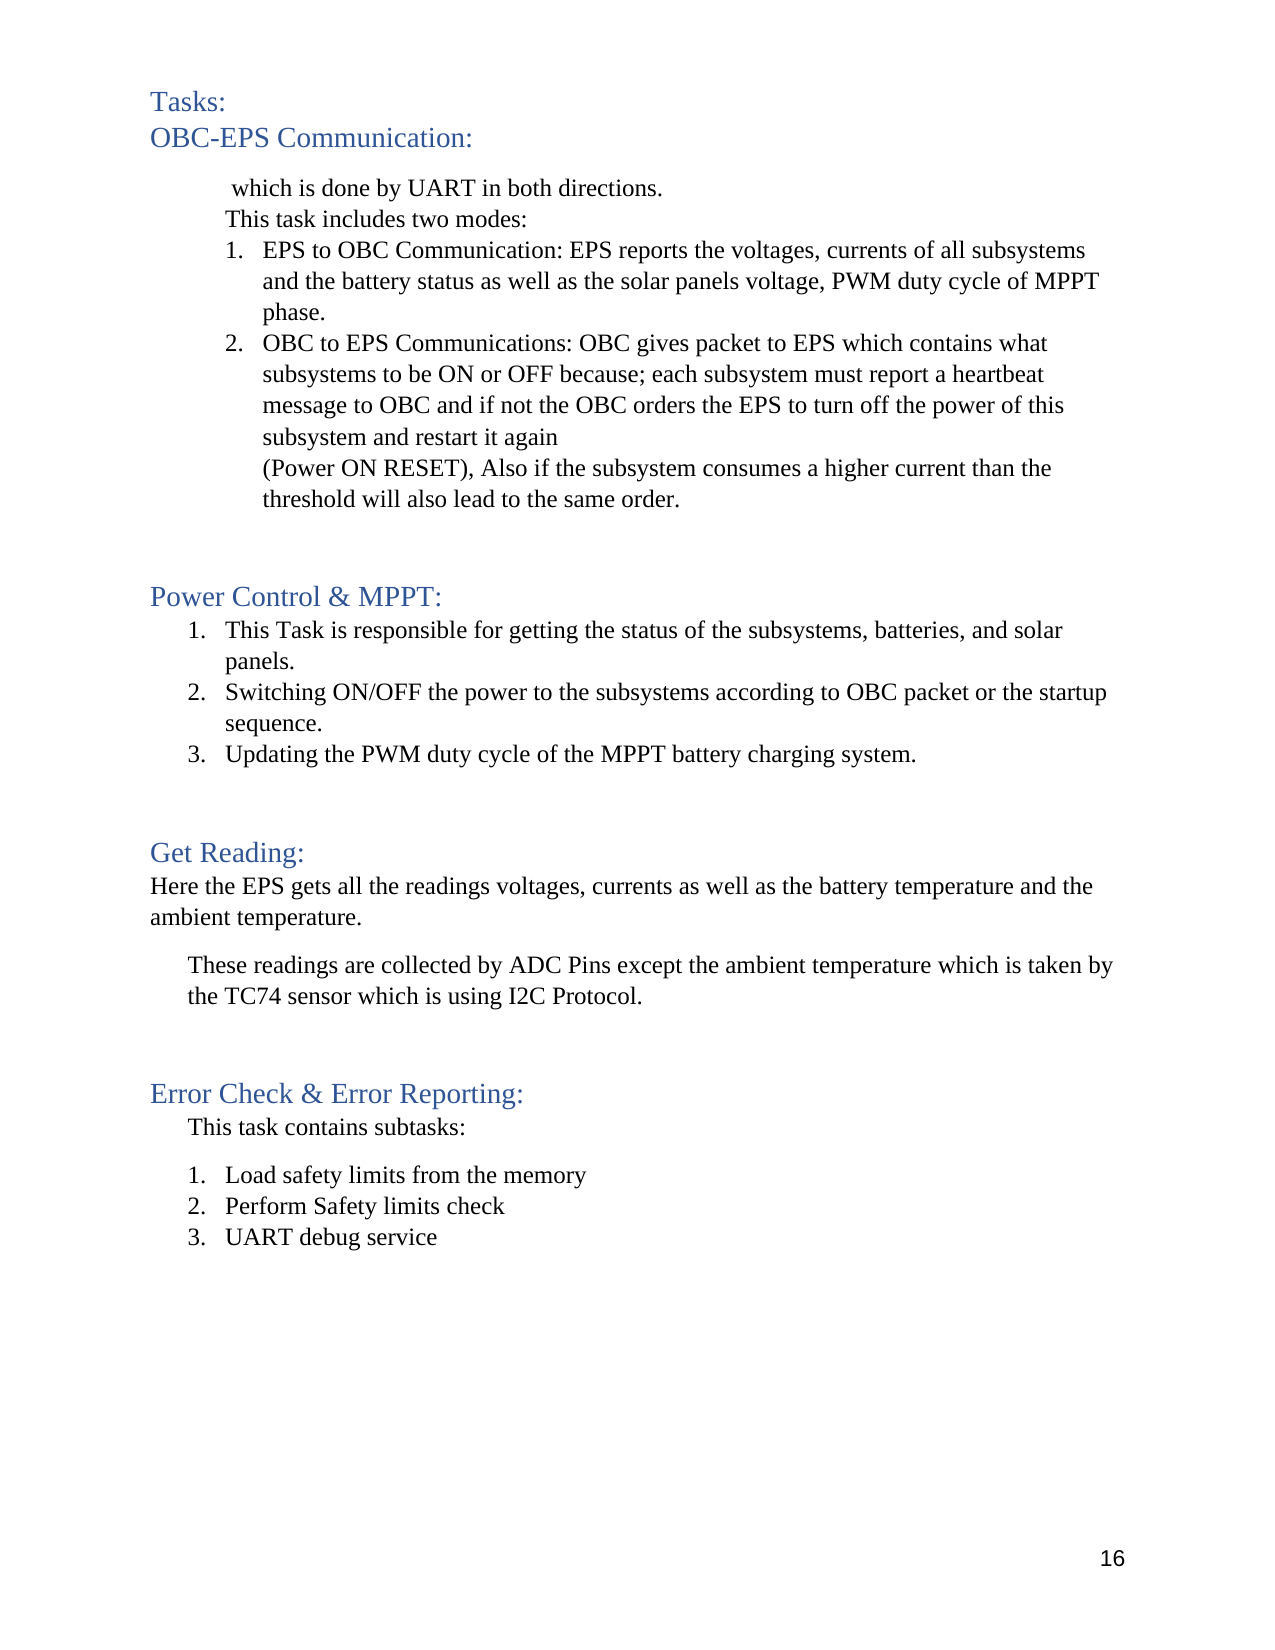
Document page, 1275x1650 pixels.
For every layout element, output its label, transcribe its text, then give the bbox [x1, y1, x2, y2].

list EPS to OBC Communication: EPS reports the voltages, currents of all subsystems and the battery status as well as the solar panels voltage, PWM duty cycle of MPPT phase. [225, 235, 1125, 326]
text OBC-EPS Communication: [150, 121, 1125, 154]
subtitle Power Control & MPPT: [150, 579, 1125, 613]
text which is done by UART in both directions. [225, 173, 1125, 202]
subtitle Get Reading: [150, 835, 1125, 868]
list OBC to EPS Communications: OBC gives packet to EPS which contains what subsystems to be ON or OFF because; each subsystem must report a heartbeat message to OBC and if not the OBC orders the EPS to turn off the power of this subsystem and restart it again [225, 328, 1125, 450]
list Perform Safety limits check [187, 1191, 1125, 1220]
list Load safety limits from the memory [187, 1160, 1125, 1189]
list Switching ON/OFF the power to the subsystems according to OBC packet or the startup sequence. [187, 677, 1125, 737]
list Updating the PWM duty cycle of the MPPT battery charging system. [187, 739, 1125, 768]
list UART debug service [187, 1222, 1125, 1251]
list This Task is responsible for getting the status of the subsystems, batteries, and solar panels. [187, 615, 1125, 675]
text Here the EPS gets all the readings voltages, currents as well as the battery temperature and the ambient temperature. [150, 871, 1125, 931]
text (Power ON RESET), Also if the subsystem consumes a higher current than the threshold will also lead to the same order. [262, 453, 1125, 512]
subtitle Error Check & Error Reporting: [150, 1076, 1125, 1110]
text This task includes two modes: [225, 204, 1125, 233]
subtitle Tasks: [150, 84, 1125, 118]
text This task contains subtasks: [187, 1112, 1125, 1141]
text These readings are collected by ADC Pins except the ambient temperature which is taken by the TC74 sensor which is using I2C Protocol. [187, 950, 1125, 1009]
